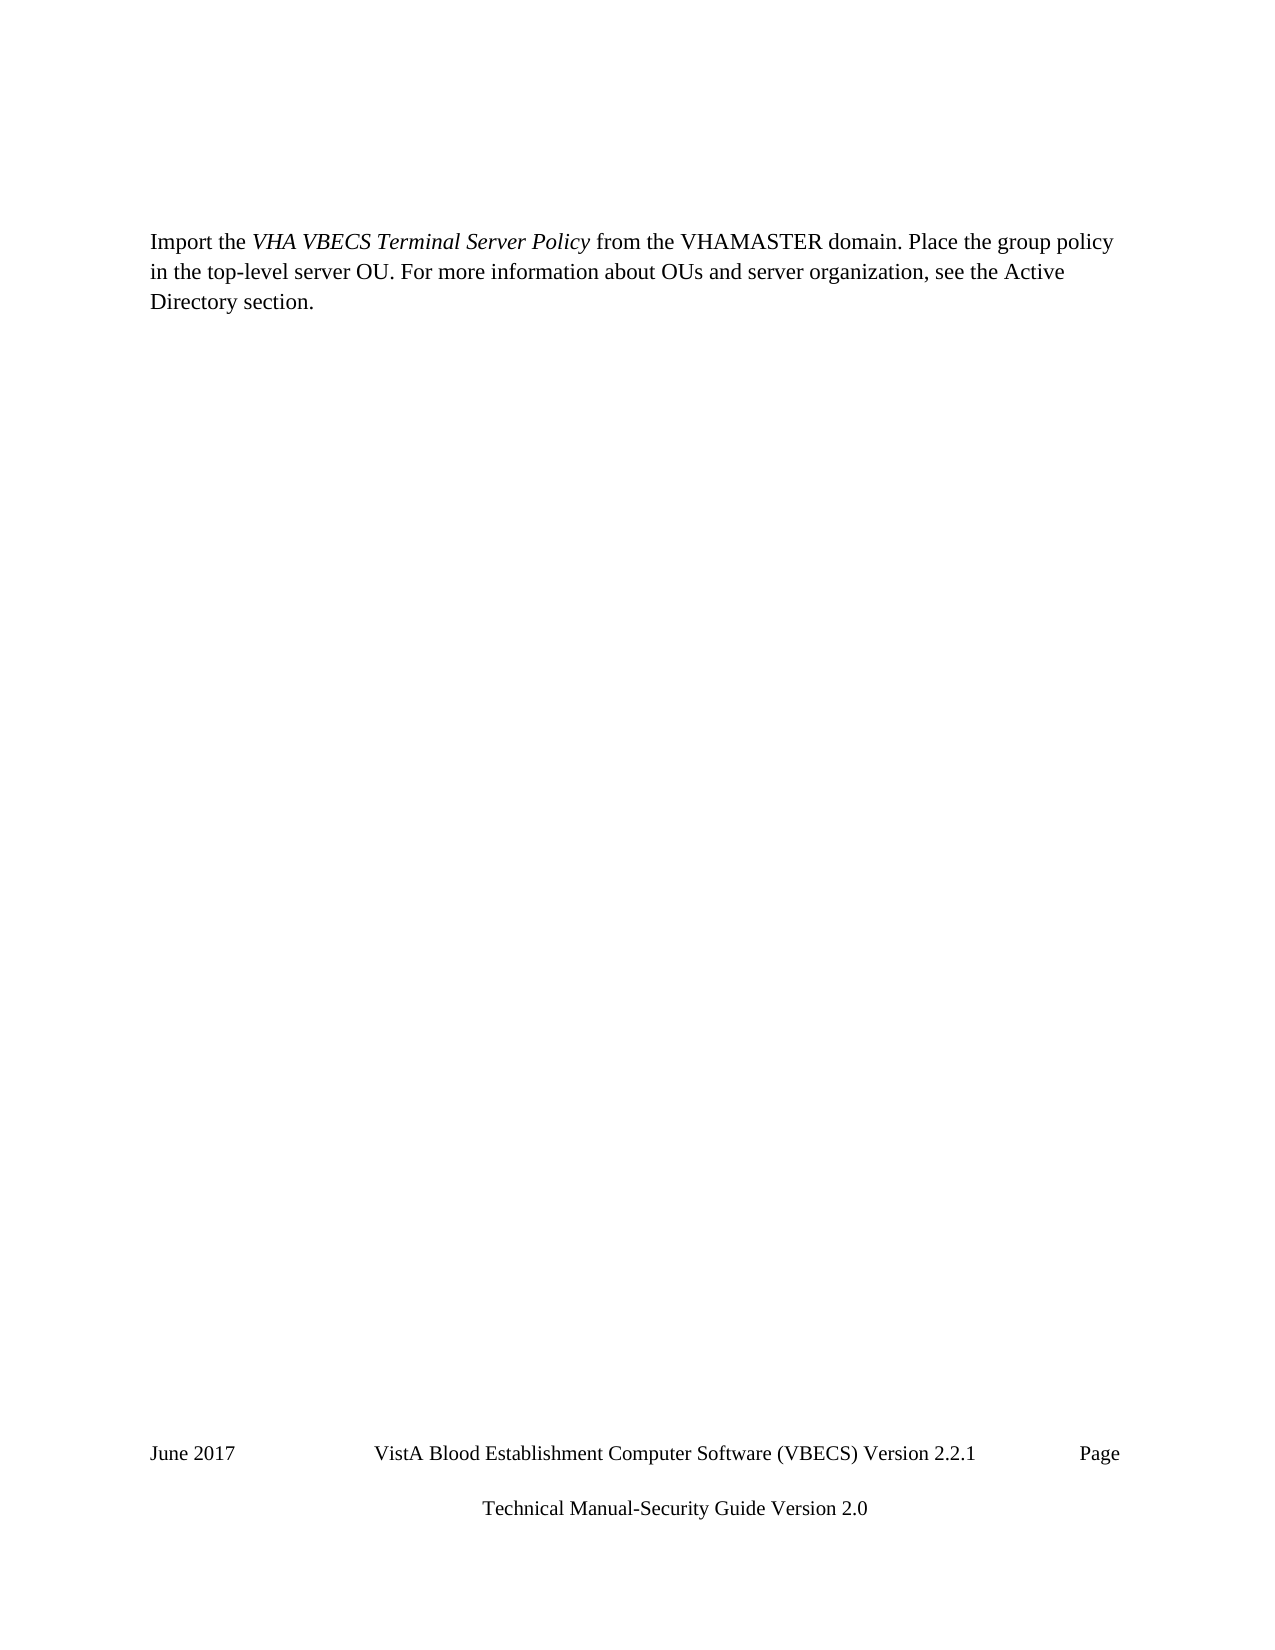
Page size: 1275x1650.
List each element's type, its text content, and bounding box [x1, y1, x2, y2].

text Import the VHA VBECS Terminal Server Policy from the VHAMASTER domain. Place the group policy in the top-level server OU. For more information about OUs and server organization, see the Active Directory section. [150, 228, 1125, 315]
